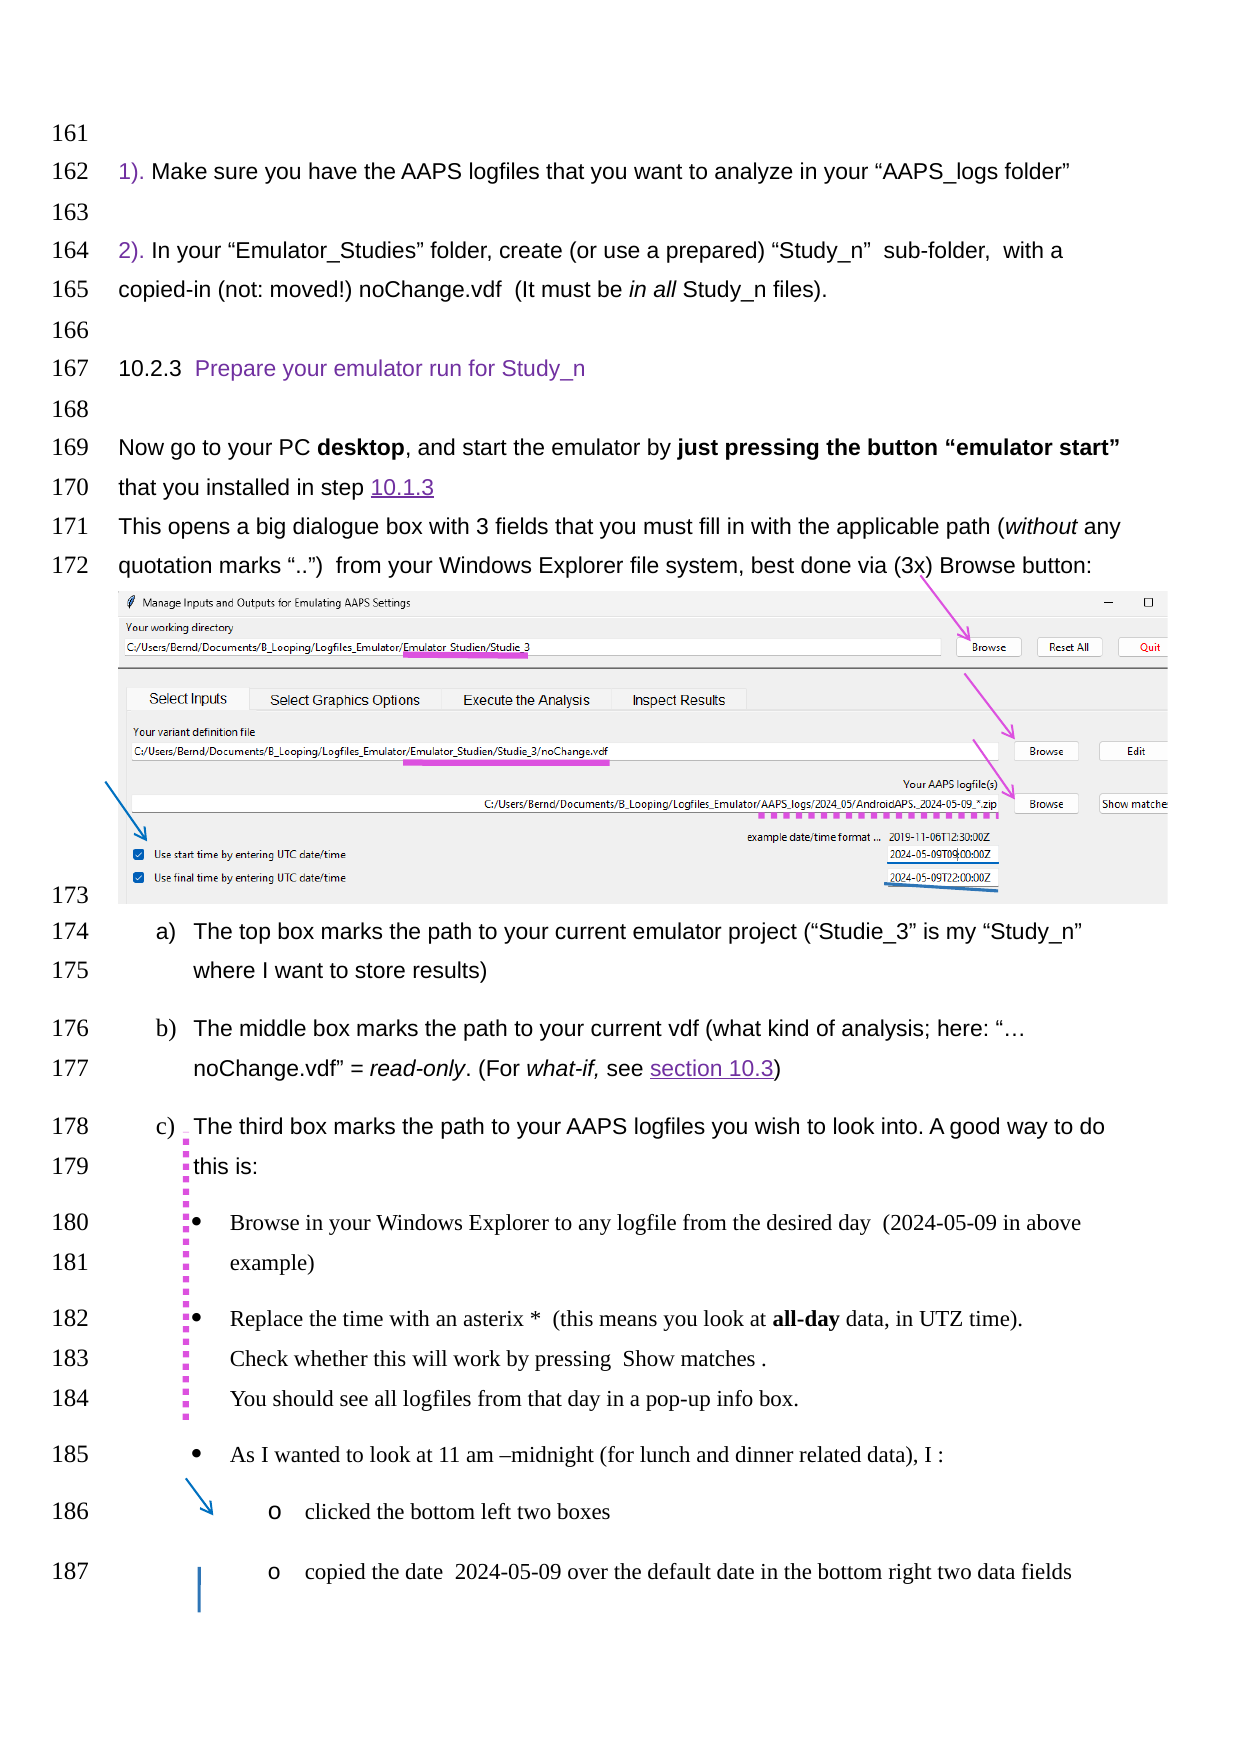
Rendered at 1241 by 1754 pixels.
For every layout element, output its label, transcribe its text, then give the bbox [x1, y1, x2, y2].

text 2). In your “Emulator_Studies” folder, create (or use a prepared) “Study_n” sub-folder, with a copied-in (not: moved!) noChange.vdf (It must be in all Study_n files). [118, 237, 1122, 302]
text Now go to your PC desktop, and start the emulator by just pressing the button “emulator start” that you installed in step 10.1.3 [118, 434, 1122, 500]
list copied the date 2024-05-09 over the default date in the bottom right two data fields [267, 1558, 1122, 1586]
list The third box marks the path to your AAPS logfiles you wish to look into. A good way to do this is: [156, 1111, 1122, 1179]
list The middle box marks the path to your current vdf (what kind of analysis; here: “…noChange.vdf” = read-only. (For what-if, see section 10.3) [156, 1013, 1122, 1081]
text 1). Make sure you have the AAPS logfiles that you want to analyze in your “AAPS_logs folder” [118, 158, 1122, 184]
text This opens a big dialogue box with 3 fields that you must fill in with the applicable path (without any [118, 513, 1122, 539]
list Replace the time with an asterix * (this means you look at all-day data, in UTZ time). Check whether this will work by pressing Show matches . You should see all logfiles from that day in a pop-up info box. [192, 1306, 1122, 1411]
text quotation marks “..”) from your Windows Explorer file system, best done via (3x) Browse button: [118, 552, 1122, 579]
list The top box marks the path to your current emulator project (“Studie_3” is my “Study_n” where I want to store results) [156, 918, 1122, 983]
list Browse in your Windows Explorer to any logfile from the desired day (2024-05-09 in above example) [192, 1209, 1122, 1276]
list As I wanted to look at 11 am –midnight (for lunch and dinner related data), I : [192, 1441, 1122, 1468]
picture [118, 591, 1168, 904]
list clicked the bottom left two boxes [267, 1498, 1122, 1527]
text 10.2.3 Prepare your emulator run for Study_n [118, 355, 1122, 381]
